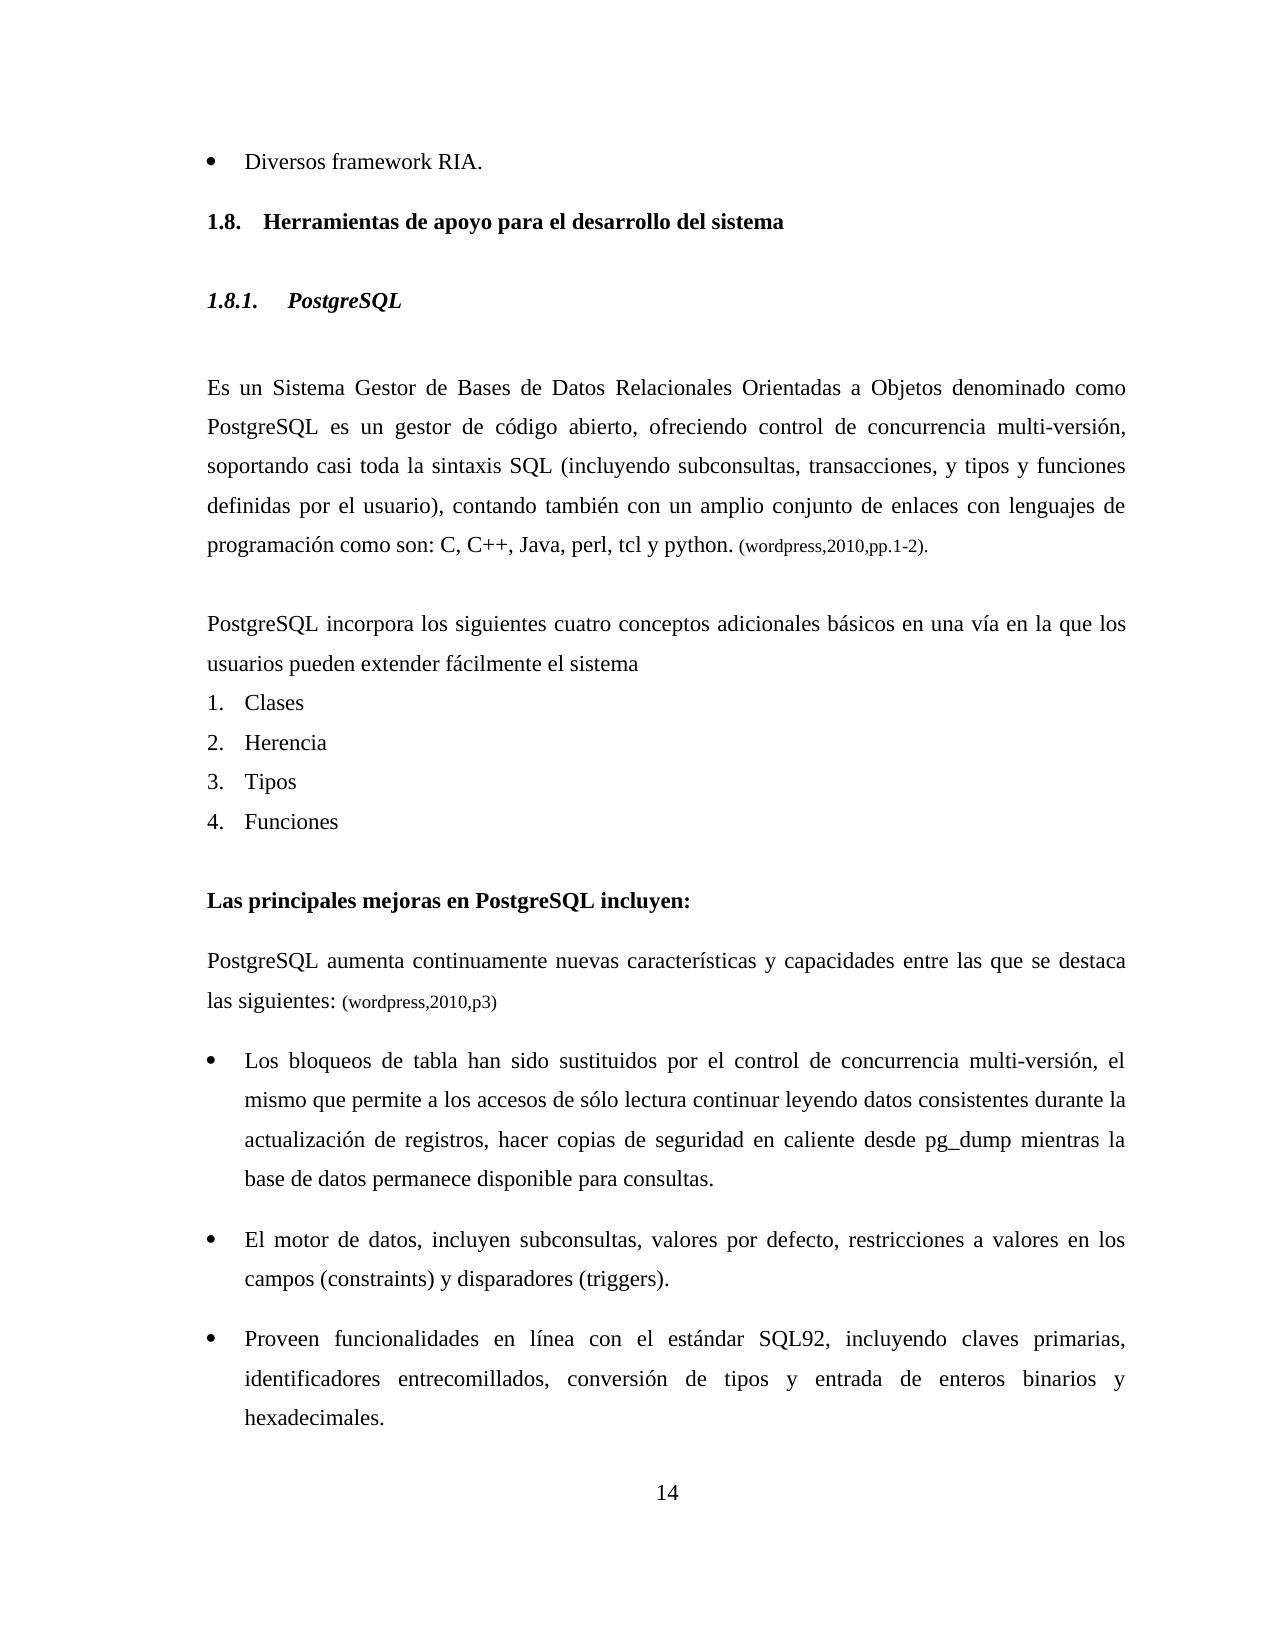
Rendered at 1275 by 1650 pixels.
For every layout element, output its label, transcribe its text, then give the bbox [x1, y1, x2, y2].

list Proveen funcionalidades en línea con el estándar SQL92, incluyendo claves primarias, identificadores entrecomillados, conversión de tipos y entrada de enteros binarios y hexadecimales. [207, 1326, 1127, 1431]
list Funciones [207, 808, 1127, 834]
text Las principales mejoras en PostgreSQL incluyen: [207, 887, 1127, 913]
list Diversos framework RIA. [207, 148, 1127, 174]
text PostgreSQL aumenta continuamente nuevas características y capacidades entre las que se destaca las siguientes: (wordpress,2010,p3) [207, 947, 1127, 1013]
list Clases [207, 689, 1127, 716]
list El motor de datos, incluyen subconsultas, valores por defecto, restricciones a valores en los campos (constraints) y disparadores (triggers). [207, 1226, 1127, 1292]
text Es un Sistema Gestor de Bases de Datos Relacionales Orientadas a Objetos denominado como PostgreSQL es un gestor de código abierto, ofreciendo control de concurrencia multi-versión, soportando casi toda la sintaxis SQL (incluyendo subconsultas, transacciones, y tipos y funciones definidas por el usuario), contando también con un amplio conjunto de enlaces con lenguajes de programación como son: C, C++, Java, perl, tcl y python. (wordpress,2010,pp.1-2). [207, 374, 1127, 558]
subtitle PostgreSQL [207, 287, 1127, 313]
list Los bloqueos de tabla han sido sustituidos por el control de concurrencia multi-versión, el mismo que permite a los accesos de sólo lectura continuar leyendo datos consistentes durante la actualización de registros, hacer copias de seguridad en caliente desde pg_dump mientras la base de datos permanece disponible para consultas. [207, 1047, 1127, 1192]
text PostgreSQL incorpora los siguientes cuatro conceptos adicionales básicos en una vía en la que los usuarios pueden extender fácilmente el sistema [207, 611, 1127, 676]
list Tipos [207, 768, 1127, 795]
list Herencia [207, 729, 1127, 755]
subtitle Herramientas de apoyo para el desarrollo del sistema [207, 208, 1127, 234]
